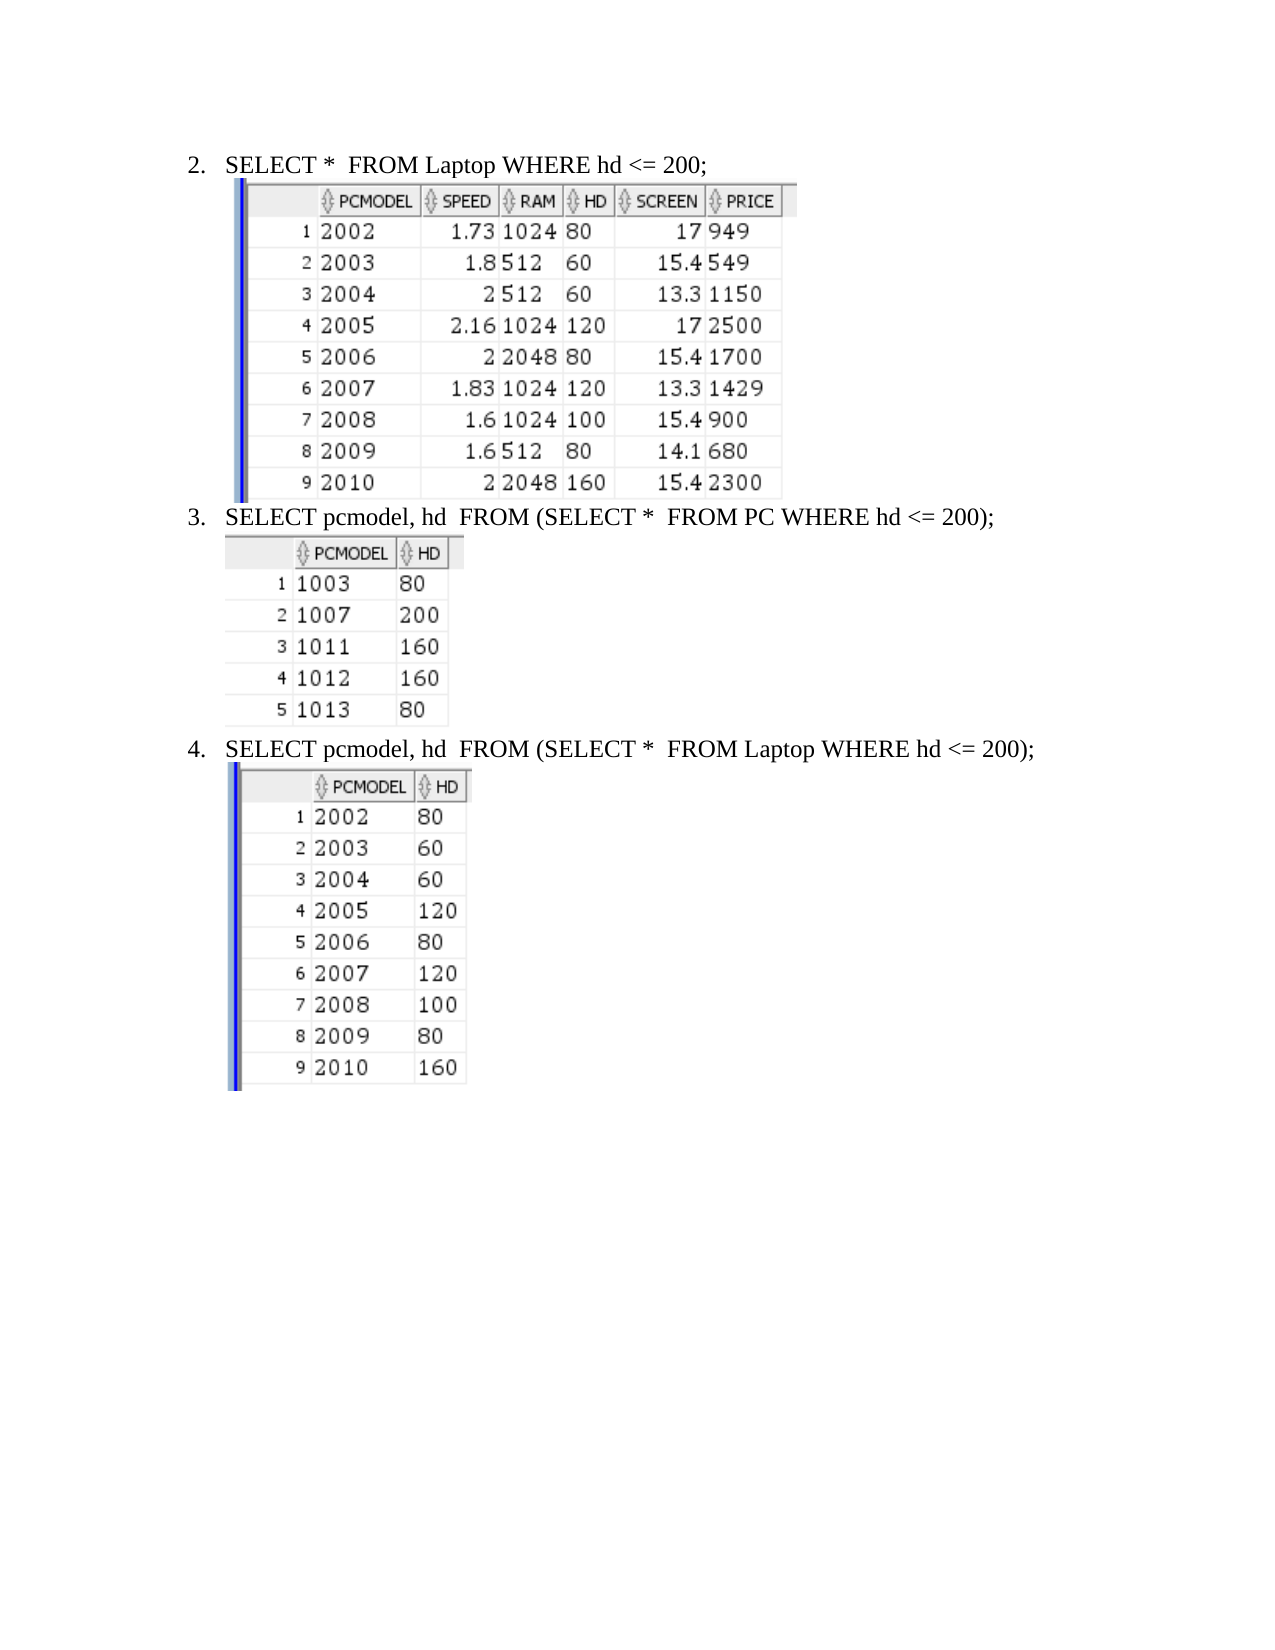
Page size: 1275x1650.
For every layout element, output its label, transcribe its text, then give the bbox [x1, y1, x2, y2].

picture [225, 178, 797, 503]
picture [225, 762, 472, 1091]
list SELECT pcmodel, hd FROM (SELECT * FROM Laptop WHERE hd <= 200); [187, 734, 1125, 1091]
list SELECT pcmodel, hd FROM (SELECT * FROM PC WHERE hd <= 200); [187, 502, 1125, 734]
picture [225, 531, 464, 735]
